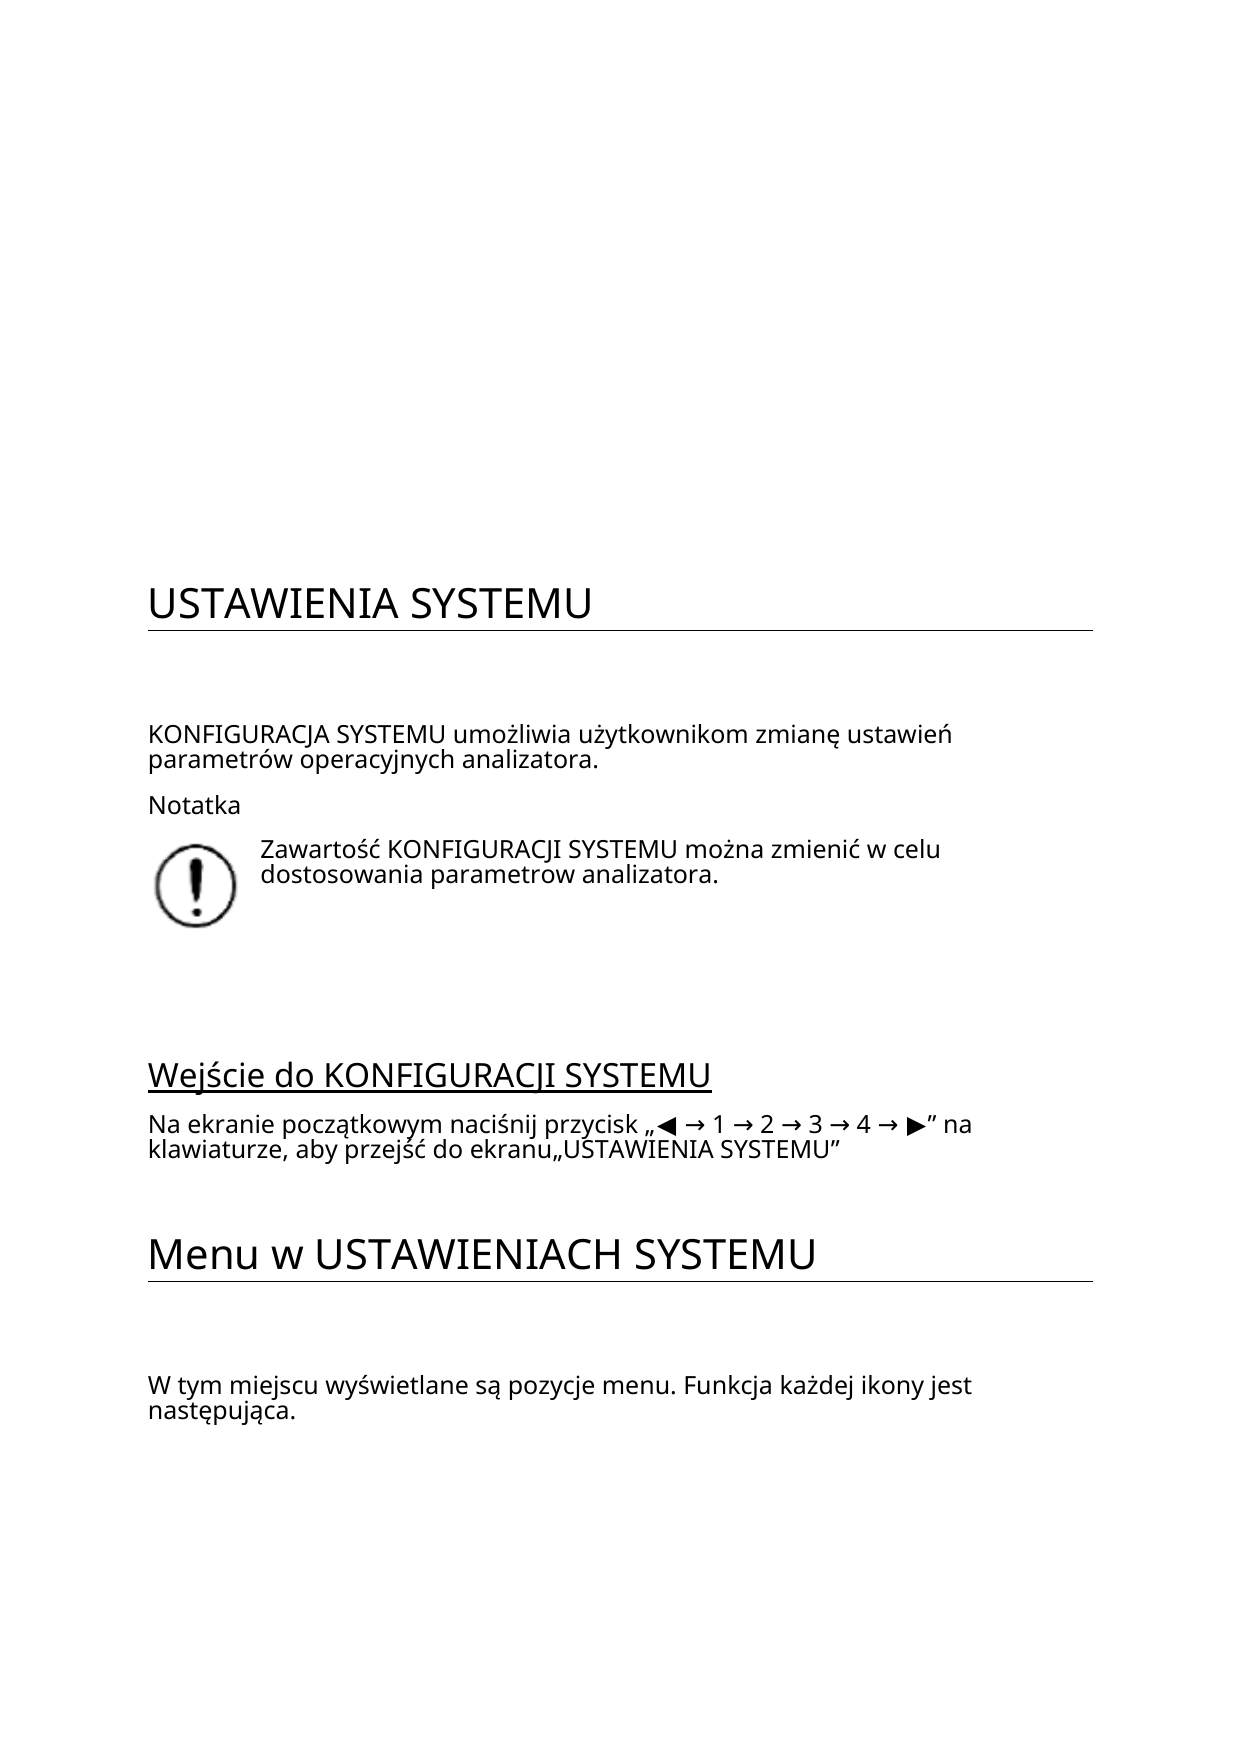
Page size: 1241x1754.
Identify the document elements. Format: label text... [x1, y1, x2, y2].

text W tym miejscu wyświetlane są pozycje menu. Funkcja każdej ikony jest następująca. [148, 1373, 1093, 1427]
text USTAWIENIA SYSTEMU [148, 582, 1093, 630]
text Na ekranie początkowym naciśnij przycisk „◀ → 1 → 2 → 3 → 4 → ▶” na klawiaturze, aby przejść do ekranu„USTAWIENIA SYSTEMU” [148, 1112, 1093, 1166]
text Notatka [148, 792, 1093, 820]
text Menu w USTAWIENIACH SYSTEMU [148, 1233, 1093, 1281]
picture [147, 837, 242, 932]
text Wejście do KONFIGURACJI SYSTEMU [148, 1059, 1093, 1095]
text Zawartość KONFIGURACJI SYSTEMU można zmienić w celu dostosowania parametrow analizatora. [148, 836, 1093, 891]
text KONFIGURACJA SYSTEMU umożliwia użytkownikom zmianę ustawień parametrów operacyjnych analizatora. [148, 721, 1093, 776]
